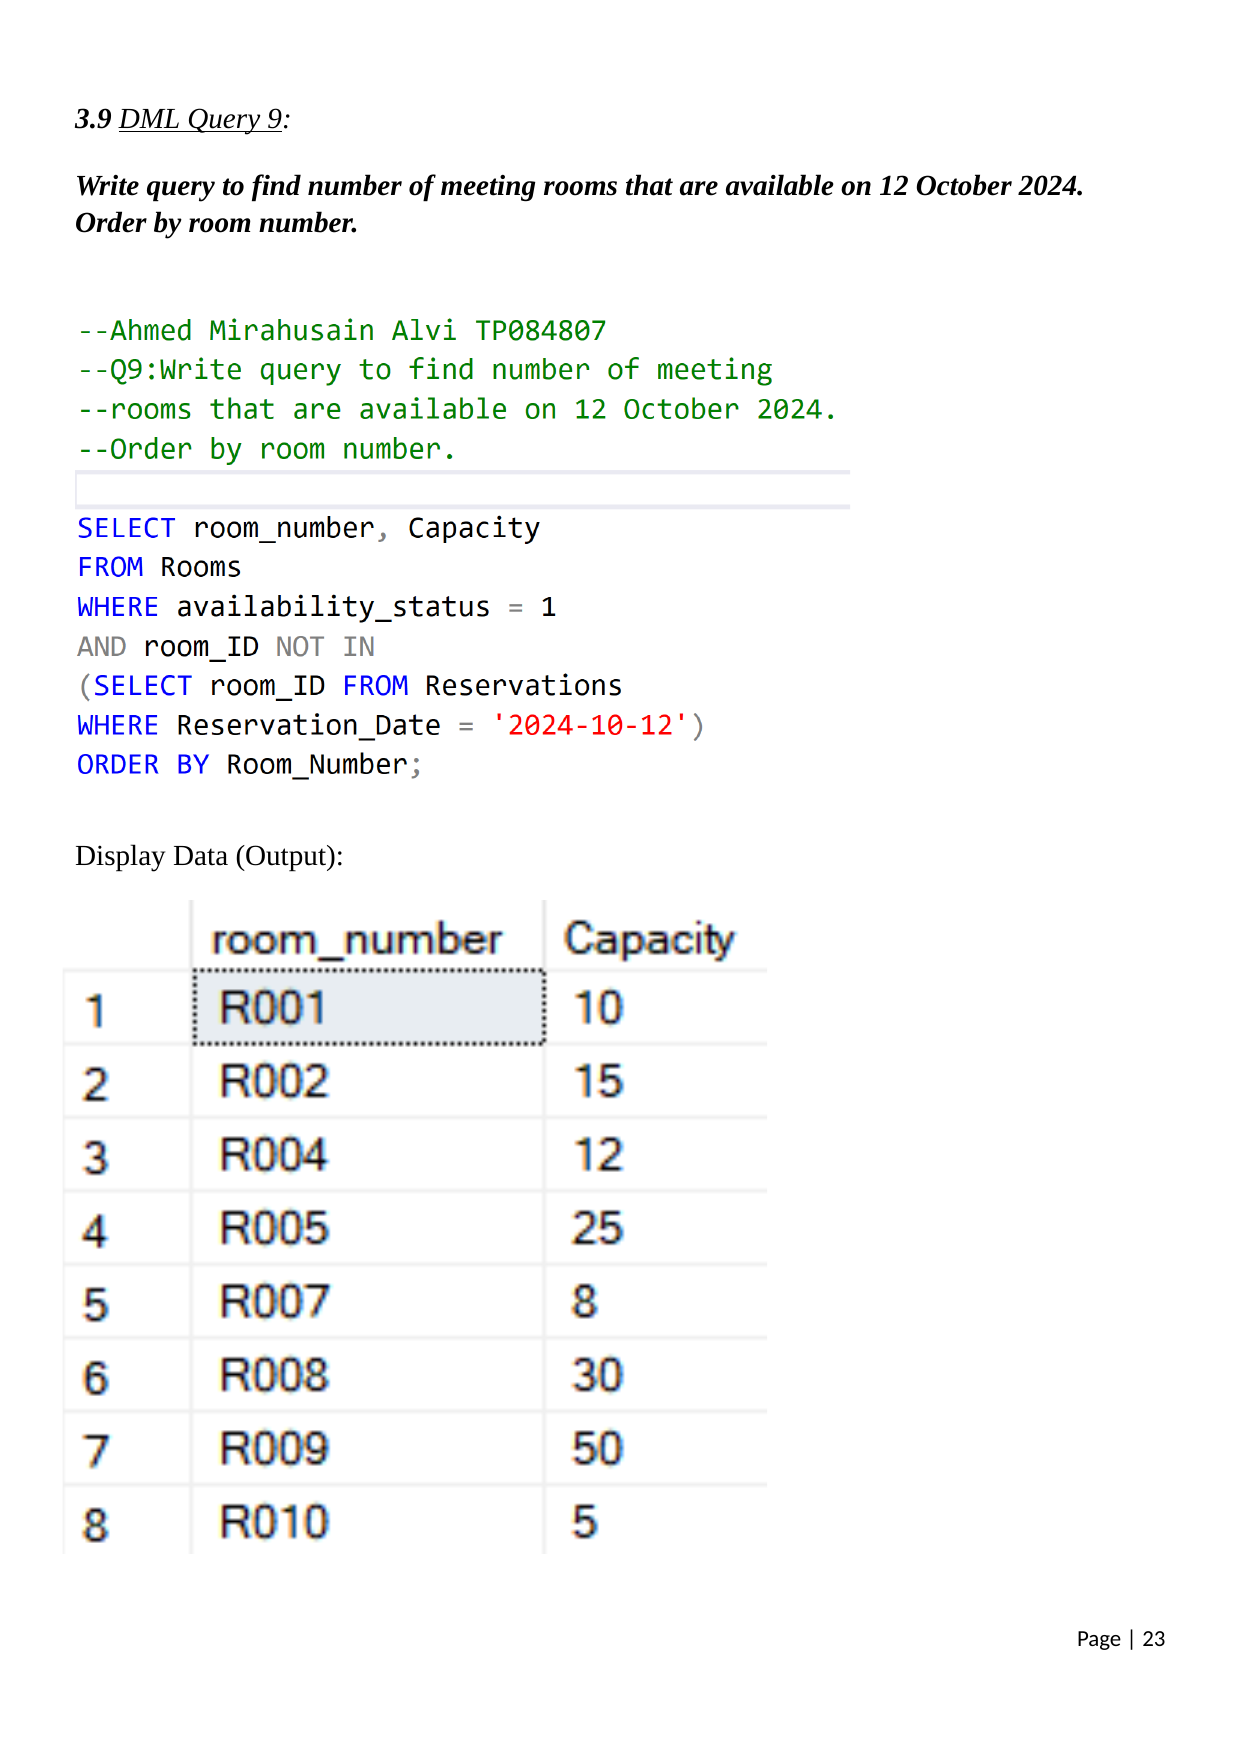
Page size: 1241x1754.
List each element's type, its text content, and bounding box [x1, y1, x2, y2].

text Write query to find number of meeting rooms that are available on 12 October 2024. Order by room number. [75, 168, 1165, 238]
text Display Data (Output): [75, 838, 1165, 902]
text 3.9 DML Query 9: [75, 102, 1165, 135]
picture [75, 310, 851, 789]
picture [62, 900, 768, 1554]
